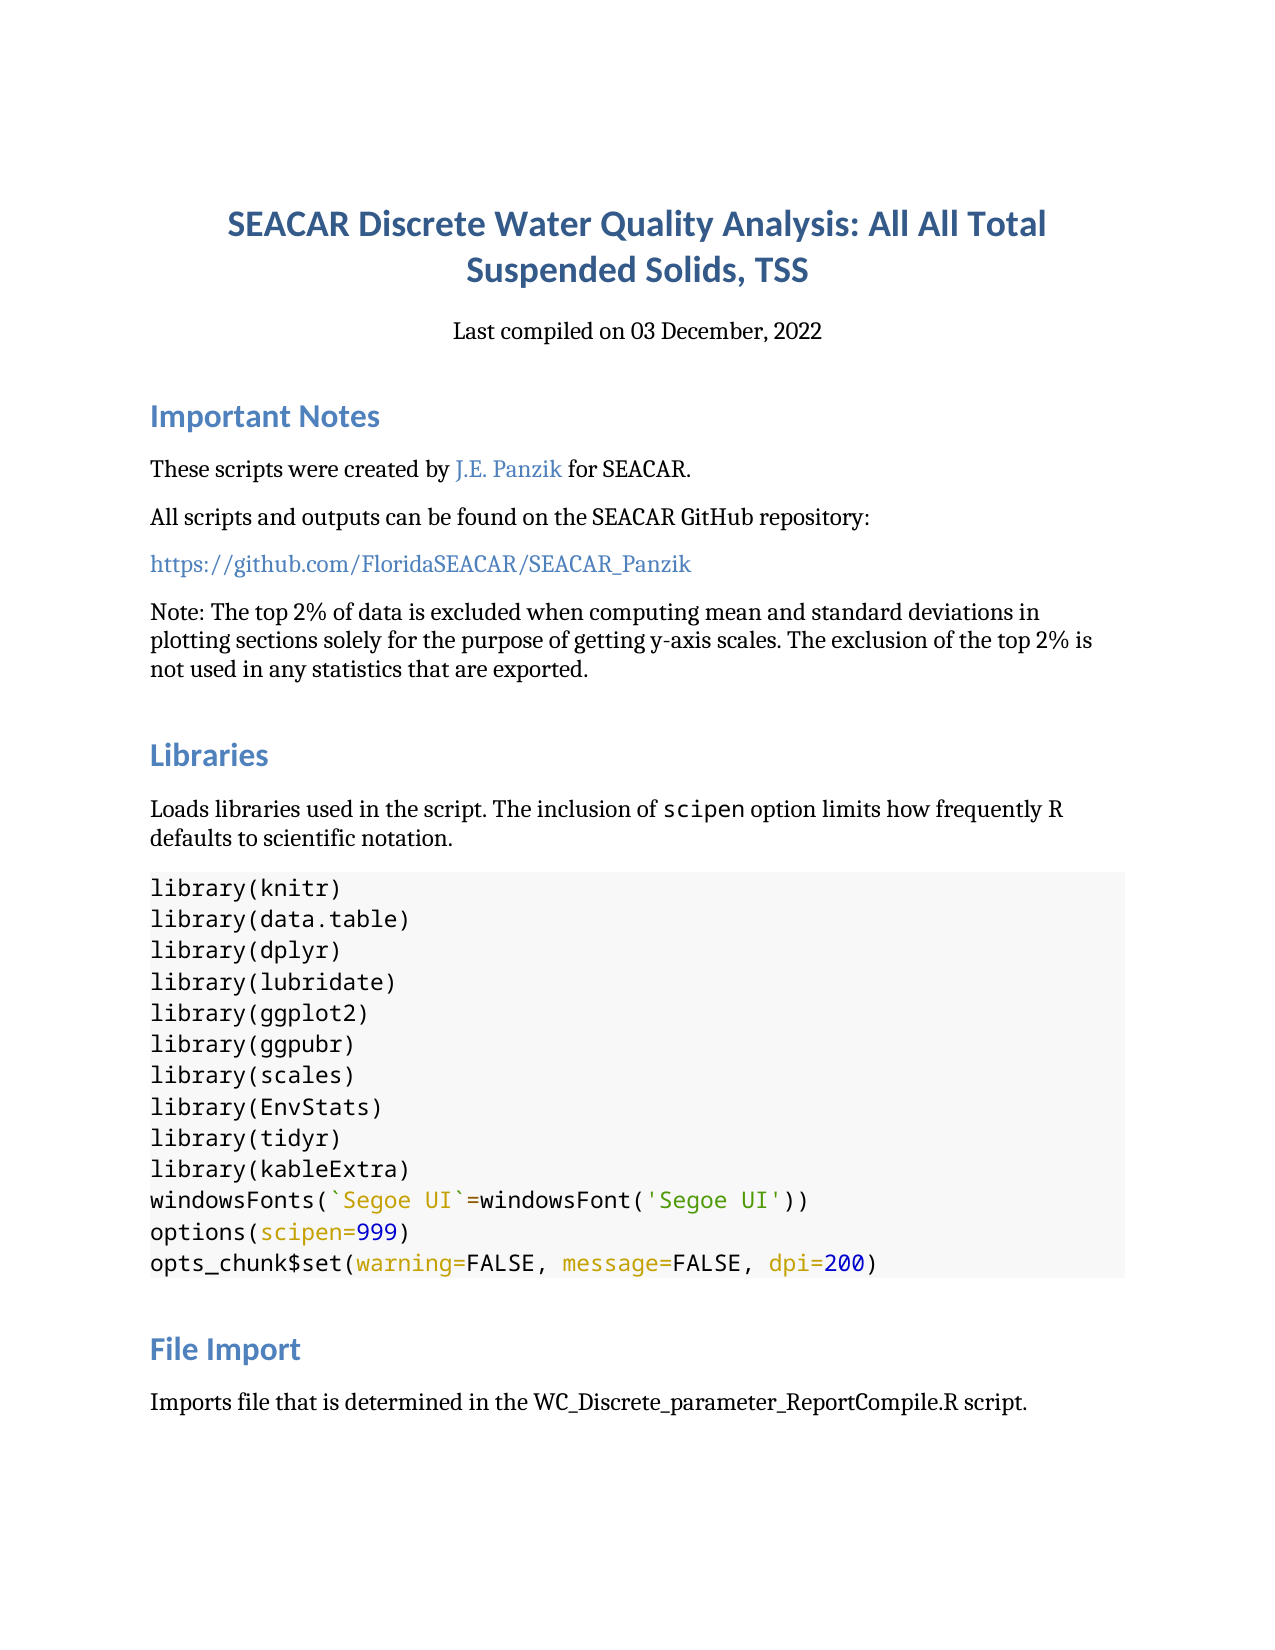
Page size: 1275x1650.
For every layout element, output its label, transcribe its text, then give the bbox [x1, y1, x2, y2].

text Imports file that is determined in the WC_Discrete_parameter_ReportCompile.R script. [150, 1388, 1125, 1416]
text All scripts and outputs can be found on the SEACAR GitHub repository: [150, 502, 1125, 531]
text library(knitr) library(data.table) library(dplyr) library(lubridate) library(ggplot2) library(ggpubr) library(scales) library(EnvStats) library(tidyr) library(kableExtra) windowsFonts(`Segoe UI`=windowsFont('Segoe UI')) options(scipen=999) opts_chunk$set(warning=FALSE, message=FALSE, dpi=200) [342, 872, 1125, 1278]
title SEACAR Discrete Water Quality Analysis: All All Total Suspended Solids, TSS [150, 200, 1125, 292]
text Loads libraries used in the script. The inclusion of scipen option limits how frequently R defaults to scientific notation. [150, 793, 1125, 853]
text Last compiled on 03 December, 2022 [150, 317, 1125, 345]
subtitle Libraries [150, 734, 1125, 774]
text These scripts were created by J.E. Panzik for SEACAR. [150, 455, 1125, 484]
text Note: The top 2% of data is excluded when computing mean and standard deviations in plotting sections solely for the purpose of getting y-axis scales. The exclusion of the top 2% is not used in any statistics that are exported. [150, 597, 1125, 684]
subtitle File Import [150, 1328, 1125, 1369]
text https://github.com/FloridaSEACAR/SEACAR_Panzik [150, 550, 1125, 579]
subtitle Important Notes [150, 395, 1125, 436]
